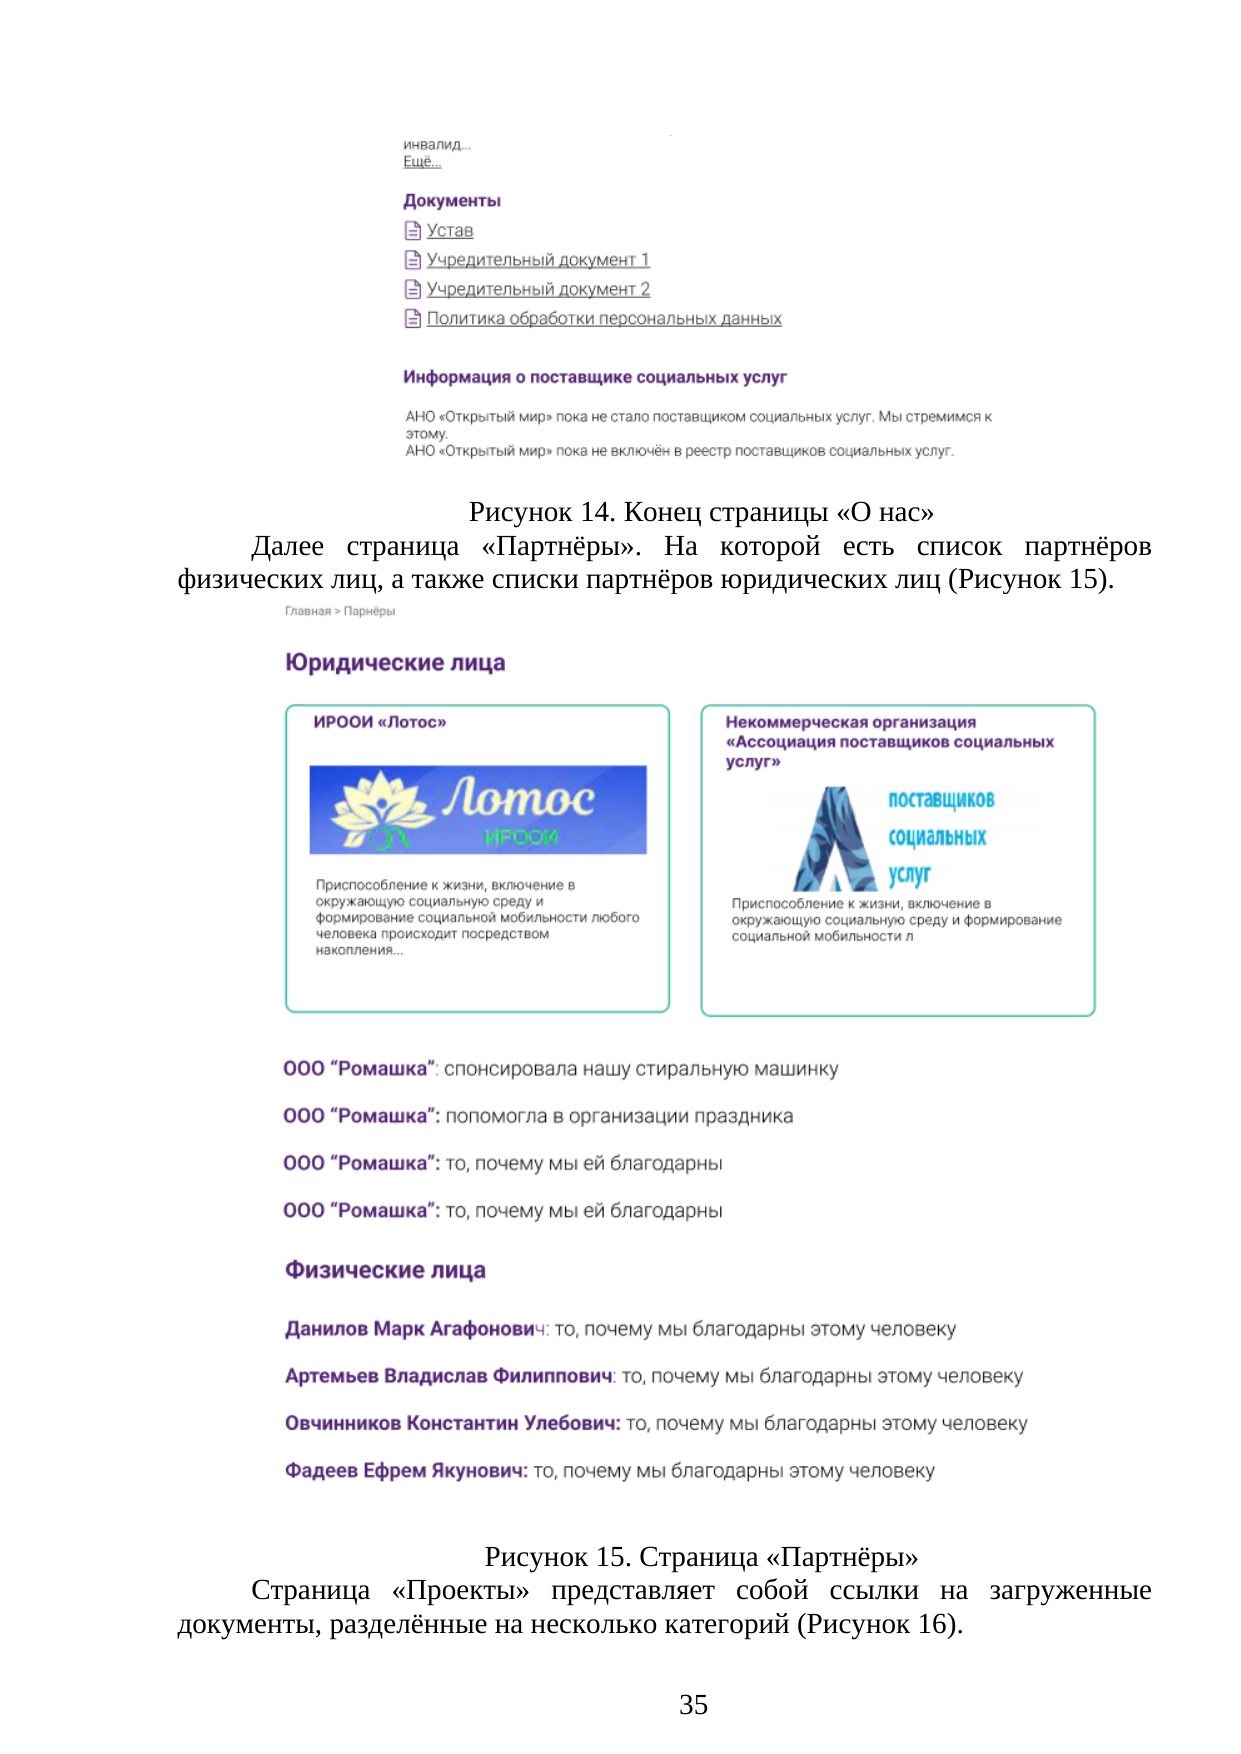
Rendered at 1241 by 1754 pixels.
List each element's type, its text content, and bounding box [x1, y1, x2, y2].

picture [251, 594, 1182, 1539]
text Далее страница «Партнёры». На которой есть список партнёров физических лиц, а также списки партнёров юридических лиц (Рисунок 15). [177, 528, 1152, 595]
text Рисунок 15. Страница «Партнёры» [177, 1539, 1152, 1572]
text Страница «Проекты» представляет собой ссылки на загруженные документы, разделённые на несколько категорий (Рисунок 16). [177, 1572, 1152, 1639]
picture [376, 135, 1028, 495]
text Рисунок 14. Конец страницы «О нас» [177, 494, 1152, 528]
